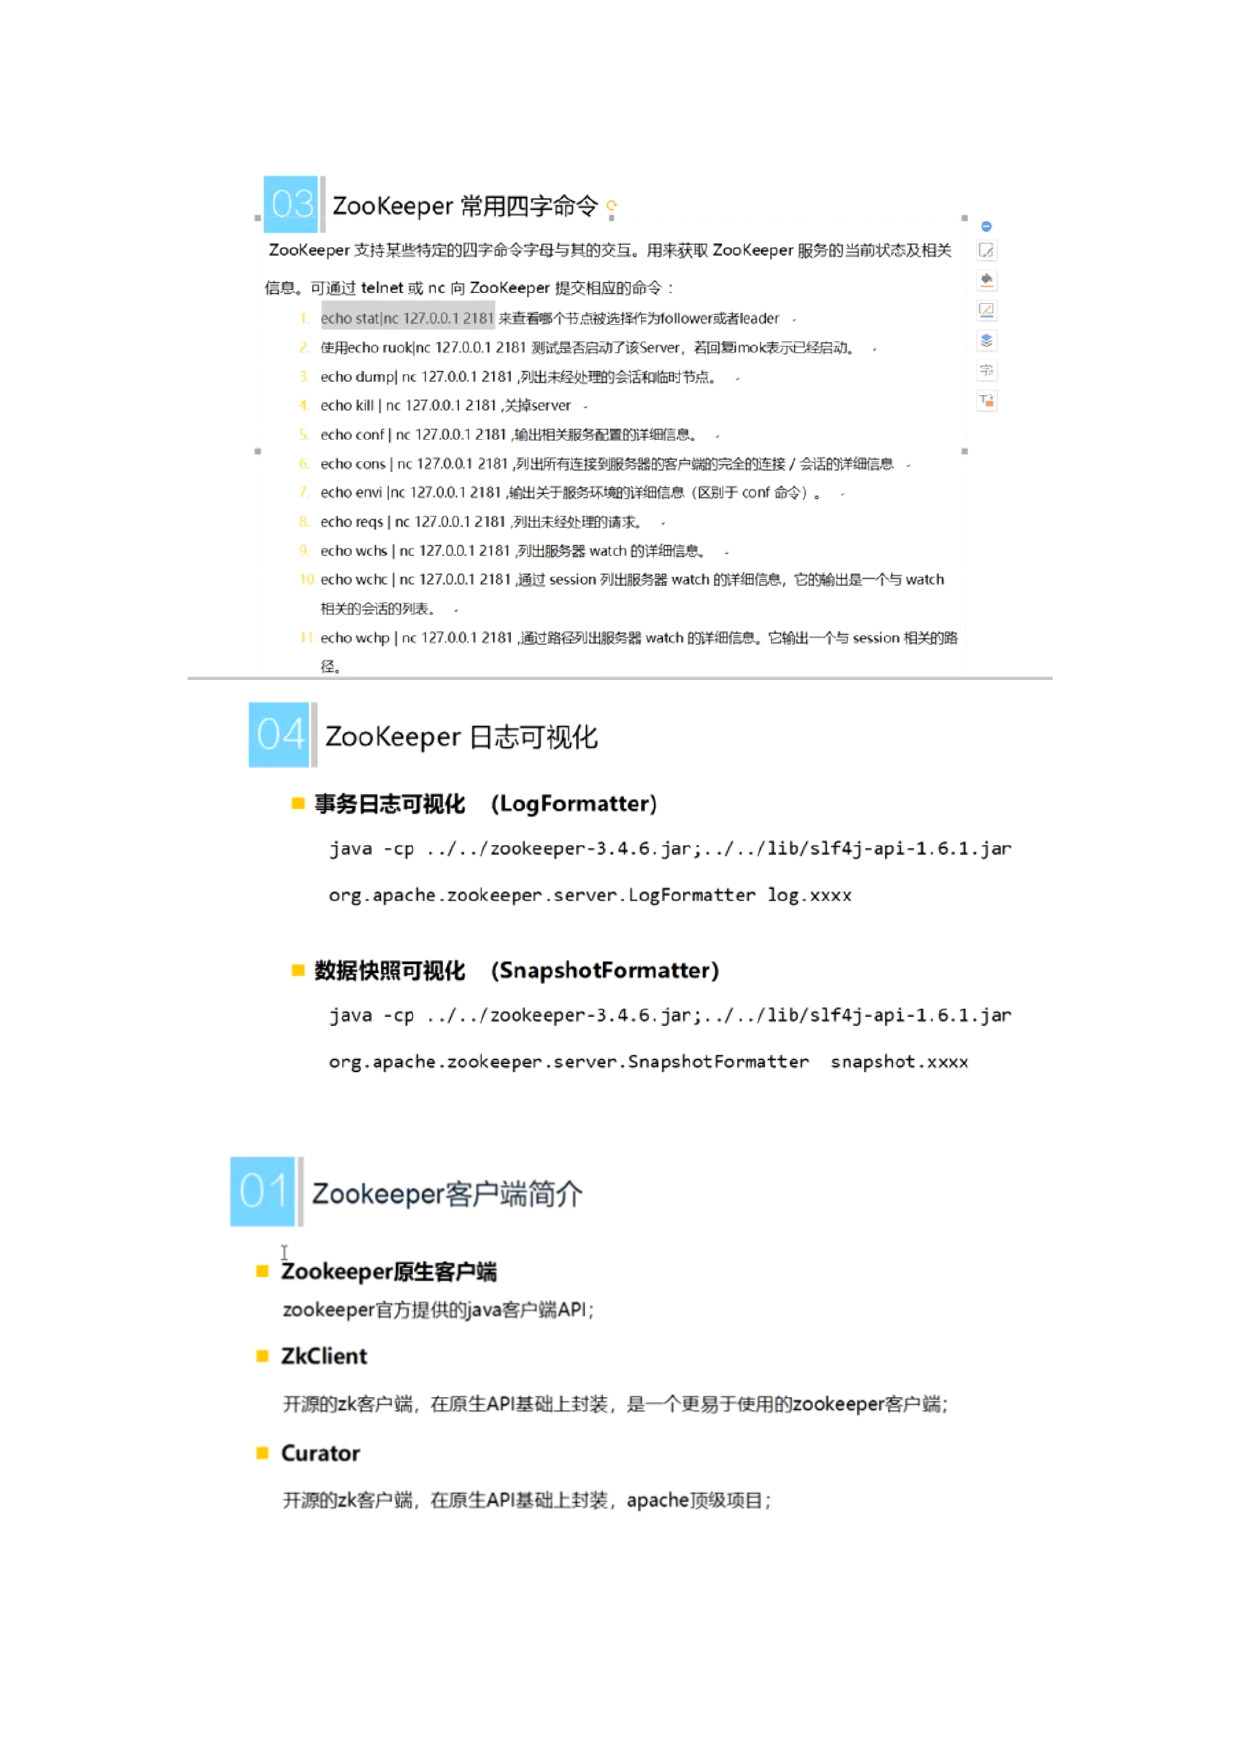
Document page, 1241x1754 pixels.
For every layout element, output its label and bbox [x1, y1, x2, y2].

picture [187, 162, 1053, 680]
picture [187, 682, 1053, 1101]
picture [187, 1137, 1053, 1521]
